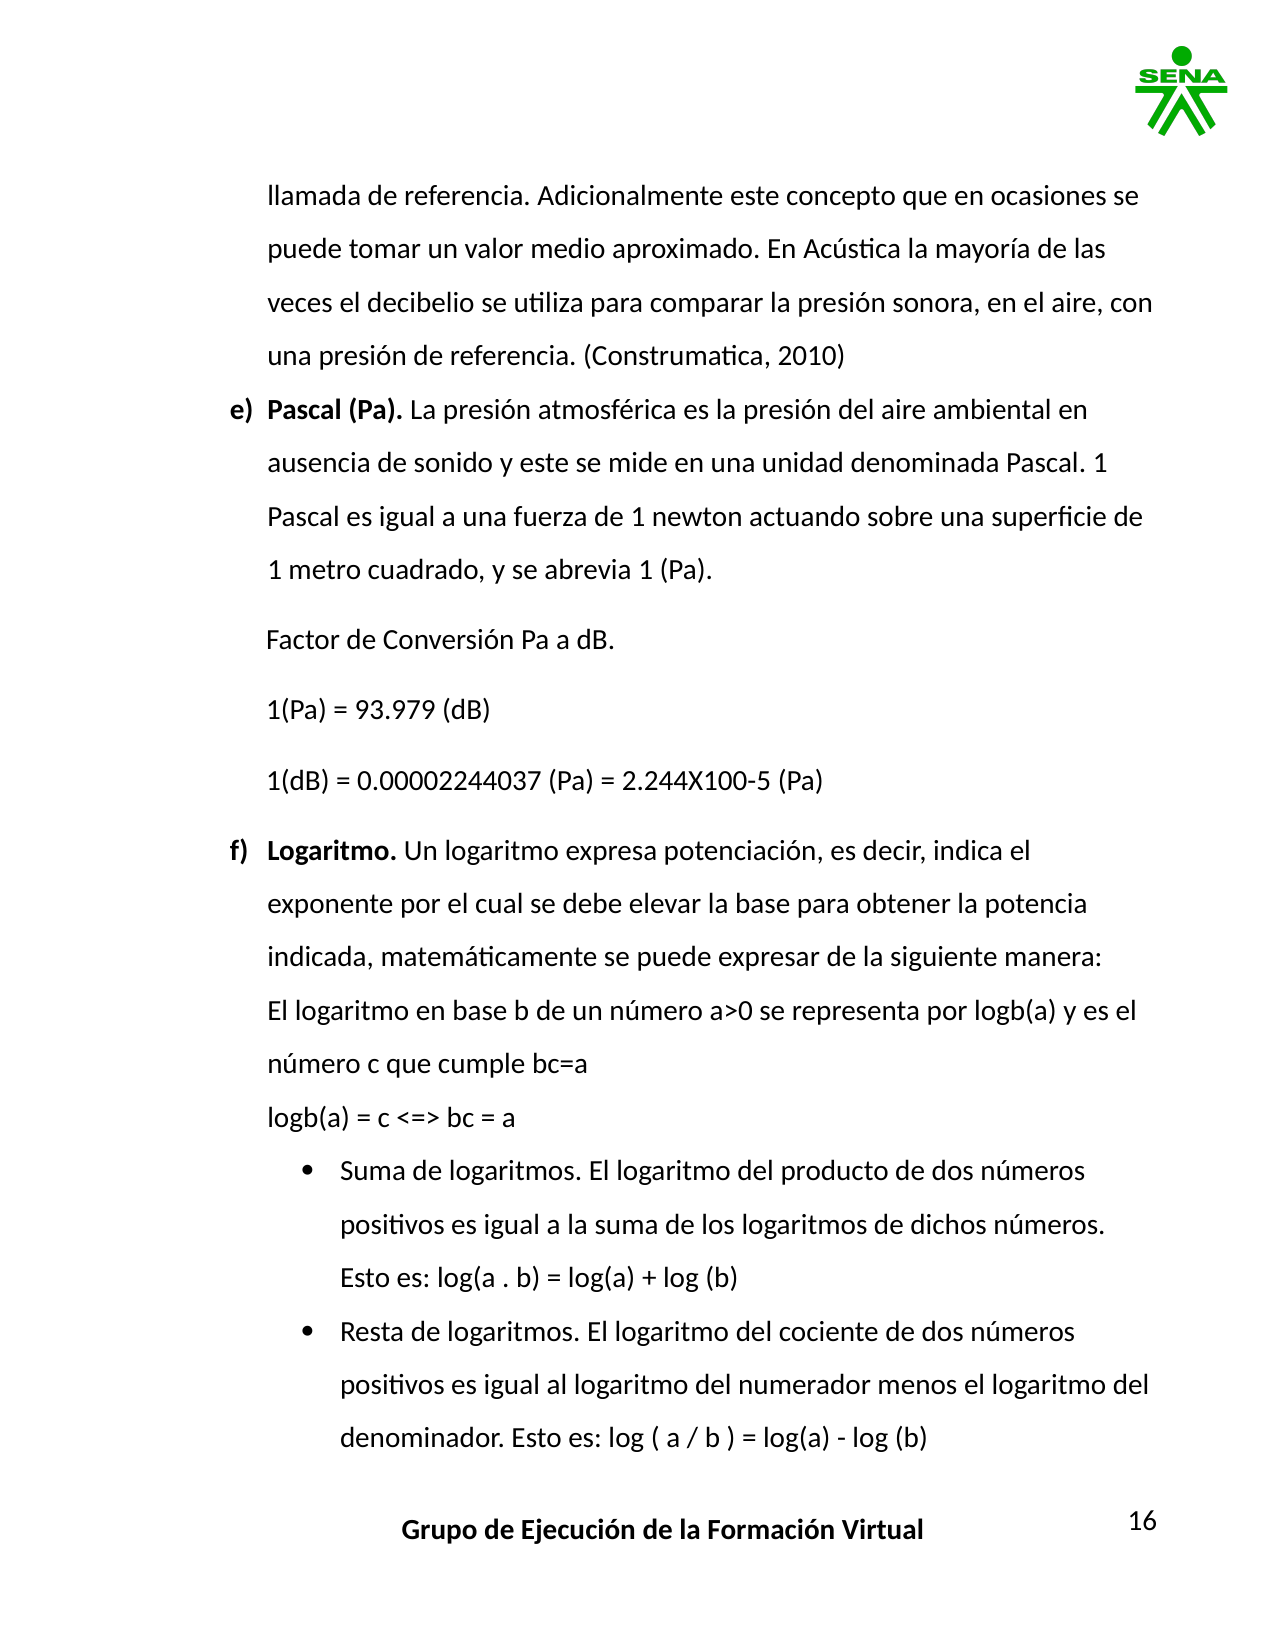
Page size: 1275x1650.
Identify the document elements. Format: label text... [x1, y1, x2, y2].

text 1(Pa) = 93.979 (dB) [192, 691, 1157, 727]
list logb(a) = c <=> bc = a [267, 1099, 1157, 1134]
list El logaritmo en base b de un número a>0 se representa por logb(a) y es el número c que cumple bc=a [267, 992, 1157, 1081]
picture [1135, 46, 1228, 136]
list Resta de logaritmos. El logaritmo del cociente de dos números positivos es igual al logaritmo del numerador menos el logaritmo del denominador. Esto es: log ( a / b ) = log(a) - log (b) [302, 1313, 1157, 1455]
list Suma de logaritmos. El logaritmo del producto de dos números positivos es igual a la suma de los logaritmos de dichos números. Esto es: log(a . b) = log(a) + log (b) [302, 1152, 1157, 1295]
text 1(dB) = 0.00002244037 (Pa) = 2.244X100-5 (Pa) [192, 762, 1157, 797]
text Factor de Conversión Pa a dB. [192, 621, 1157, 657]
list Logaritmo. Un logaritmo expresa potenciación, es decir, indica el exponente por el cual se debe elevar la base para obtener la potencia indicada, matemáticamente se puede expresar de la siguiente manera: [229, 832, 1157, 974]
list Pascal (Pa). La presión atmosférica es la presión del aire ambiental en ausencia de sonido y este se mide en una unidad denominada Pascal. 1 Pascal es igual a una fuerza de 1 newton actuando sobre una superficie de 1 metro cuadrado, y se abrevia 1 (Pa). [229, 391, 1157, 587]
